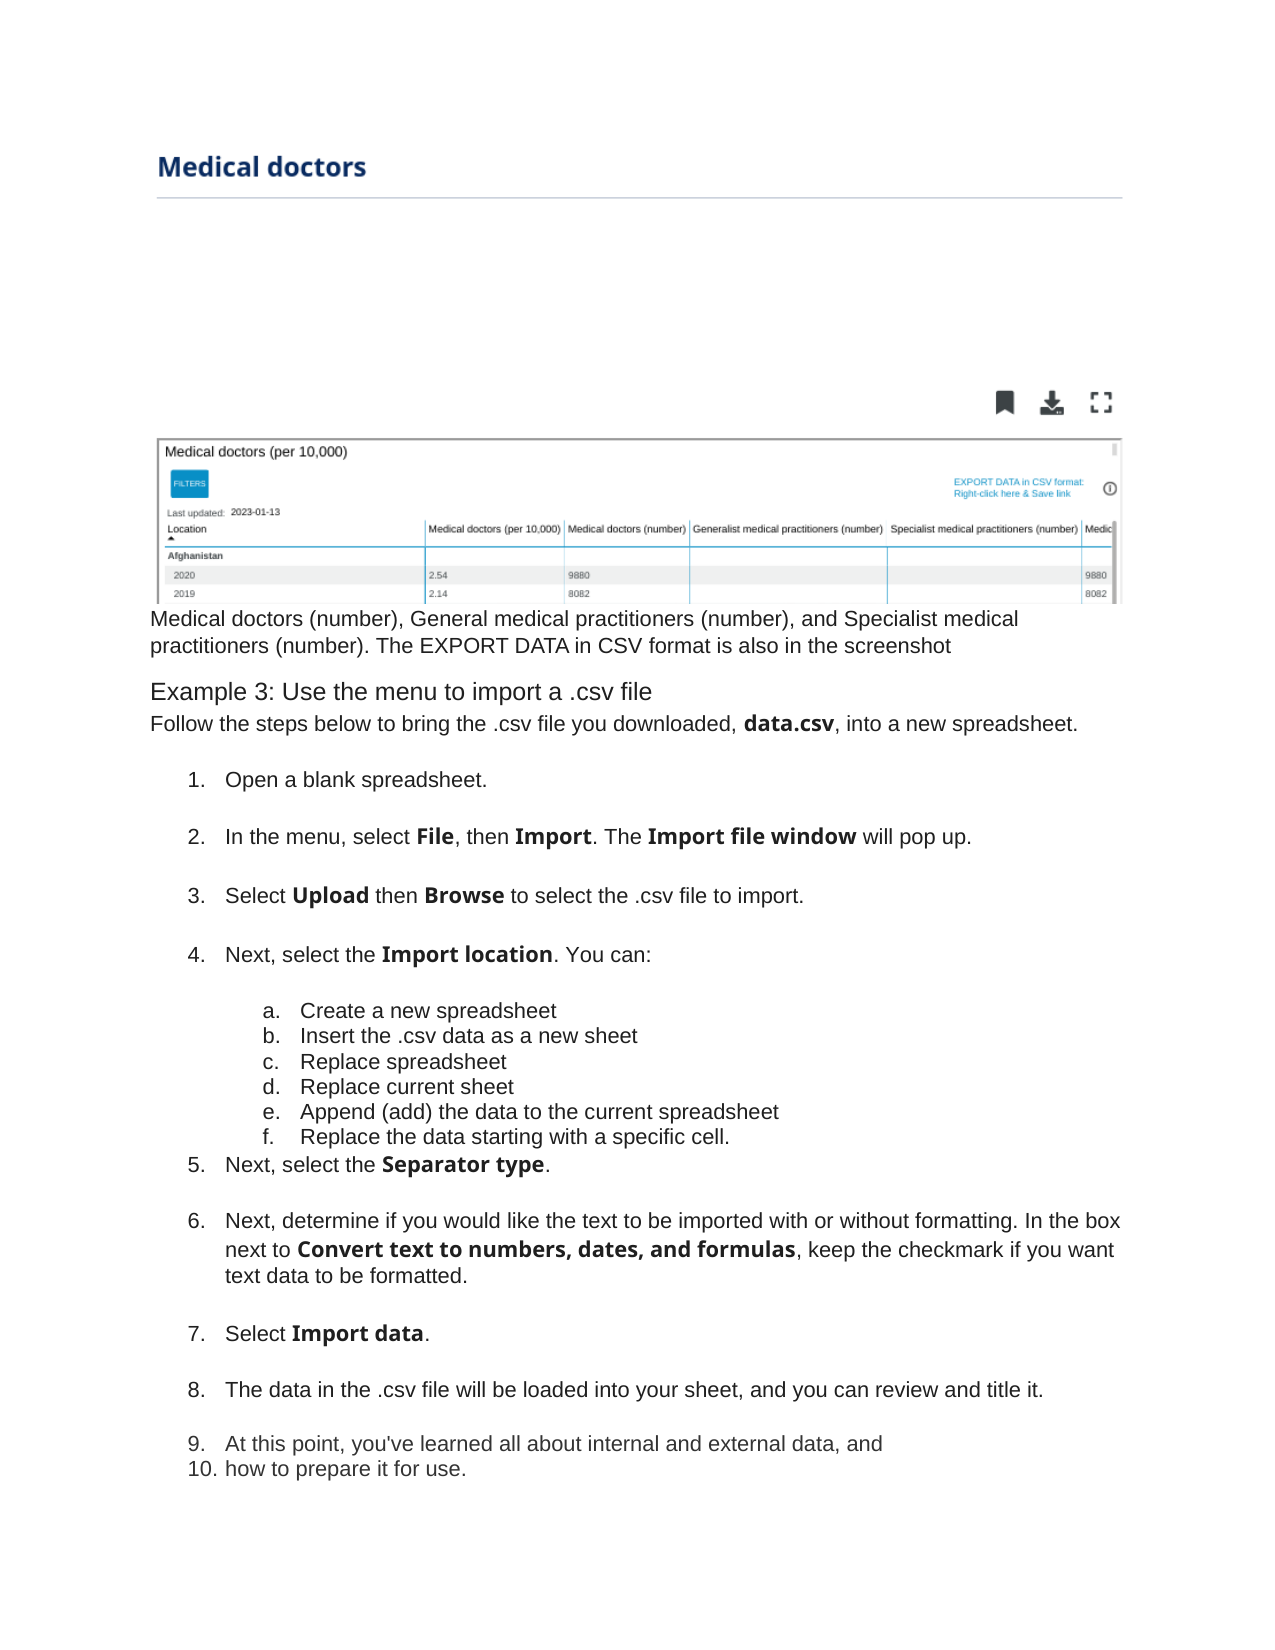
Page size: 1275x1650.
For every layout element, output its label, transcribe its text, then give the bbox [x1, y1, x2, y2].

list In the menu, select File, then Import. The Import file window will pop up. [187, 821, 1125, 851]
list Next, select the Separator type. [187, 1149, 1125, 1179]
list Replace current sheet [262, 1074, 1125, 1099]
list Append (add) the data to the current spreadsheet [262, 1099, 1125, 1124]
list Create a new spreadsheet [262, 998, 1125, 1023]
list At this point, you've learned all about internal and external data, and [187, 1431, 1125, 1456]
subtitle Example 3: Use the menu to import a .csv file [150, 677, 1125, 706]
list Next, select the Import location. You can: [187, 939, 1125, 969]
list Replace the data starting with a specific cell. [262, 1124, 1125, 1149]
list Replace spreadsheet [262, 1048, 1125, 1074]
list The data in the .csv file will be loaded into your sheet, and you can review and title it. [187, 1377, 1125, 1402]
list how to prepare it for use. [187, 1456, 1125, 1481]
list Select Upload then Browse to select the .csv file to import. [187, 880, 1125, 910]
list Next, determine if you would like the text to be imported with or without formatting. In the box next to Convert text to numbers, dates, and formulas, keep the checkmark if you want text data to be formatted. [187, 1208, 1125, 1288]
list Select Import data. [187, 1318, 1125, 1347]
text Medical doctors (number), General medical practitioners (number), and Specialist medical practitioners (number). The EXPORT DATA in CSV format is also in the screenshot [150, 604, 1125, 658]
list Open a blank spreadsheet. [187, 767, 1125, 792]
list Insert the .csv data as a new sheet [262, 1023, 1125, 1048]
text Follow the steps below to bring the .csv file you downloaded, data.csv, into a new spreadsheet. [150, 708, 1125, 738]
picture [150, 150, 1125, 604]
